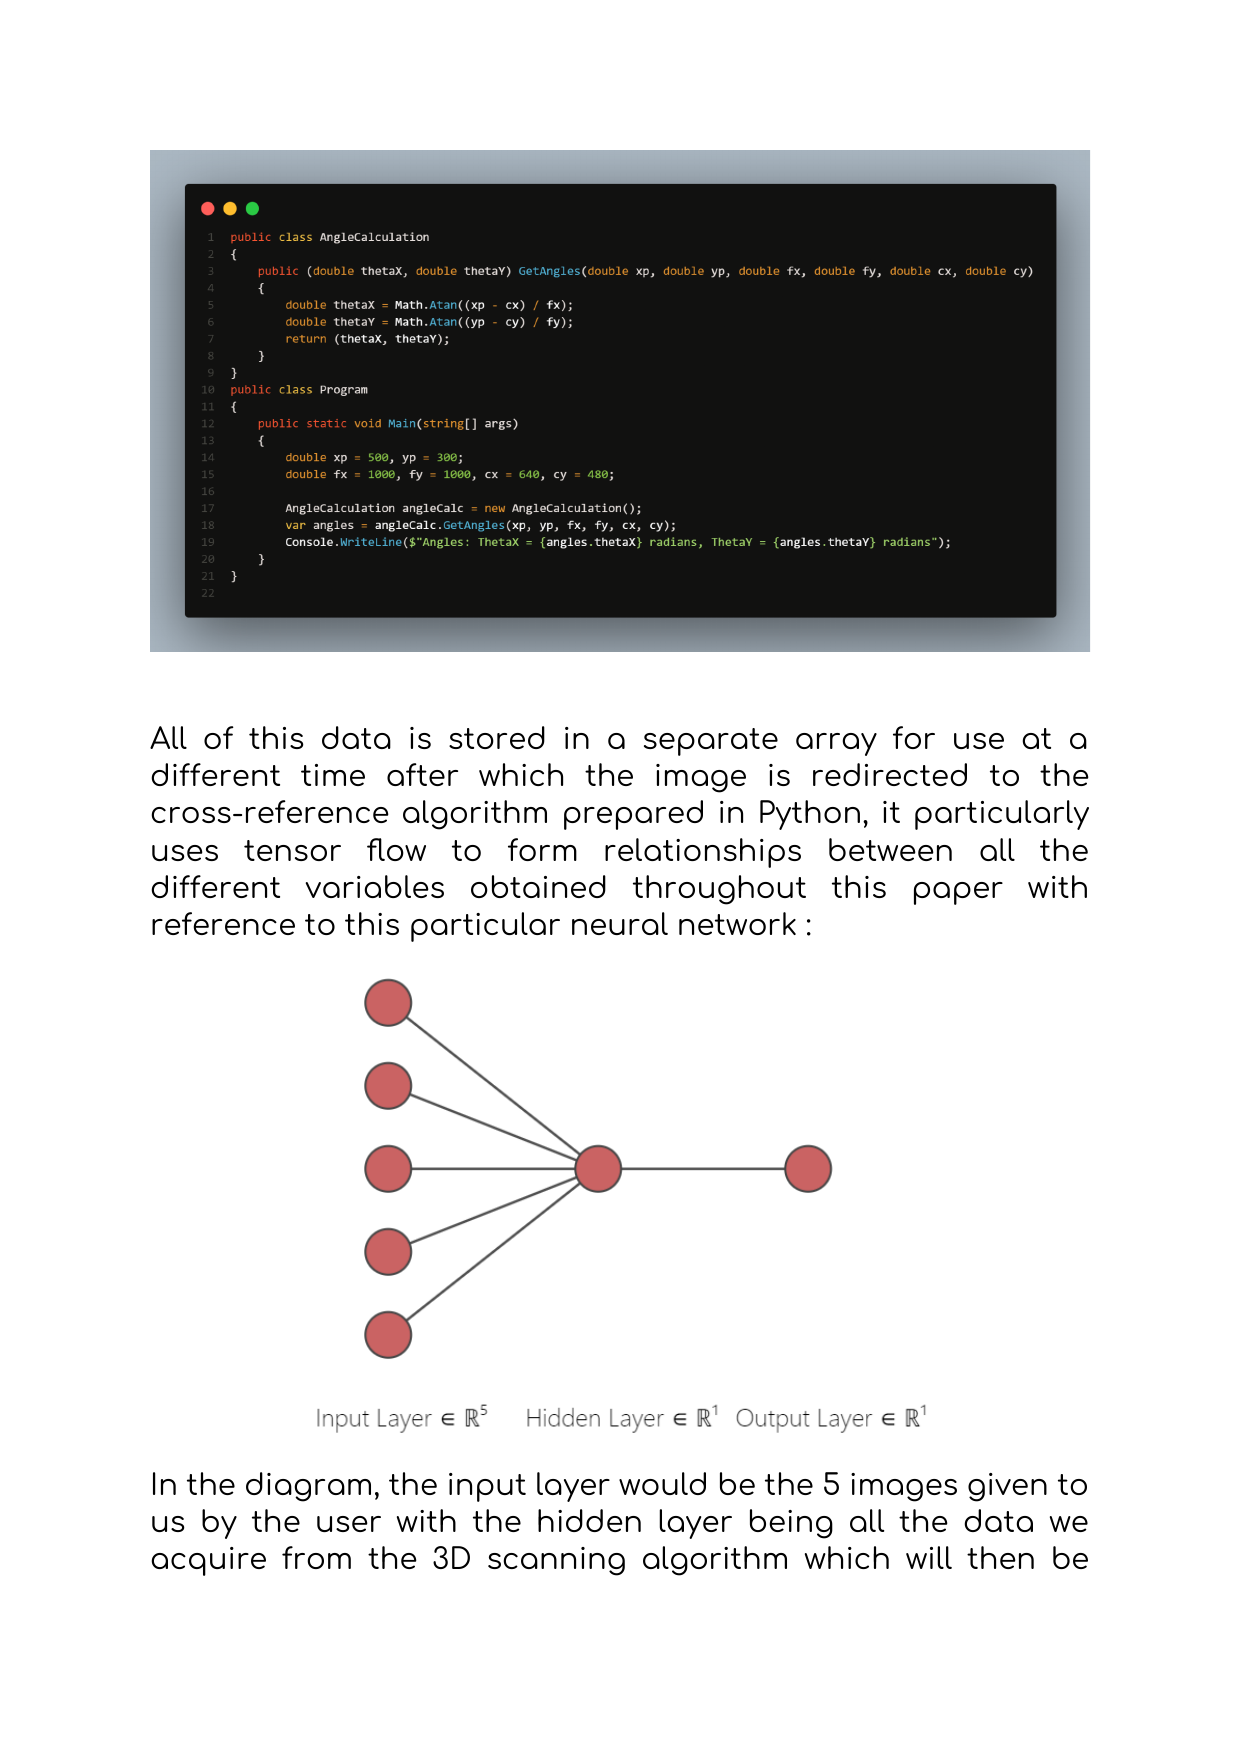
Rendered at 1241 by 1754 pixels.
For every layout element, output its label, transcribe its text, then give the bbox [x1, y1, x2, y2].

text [150, 1469, 1090, 1576]
picture [150, 150, 1091, 652]
text All of this data is stored in a separate array for use at a different time after which the image is redirected to the cross-reference algorithm prepared in Python, it particularly uses tensor flow to form relationships between all the different variables obtained throughout this paper with reference to this particular neural network : [150, 723, 1090, 942]
picture [309, 972, 943, 1441]
